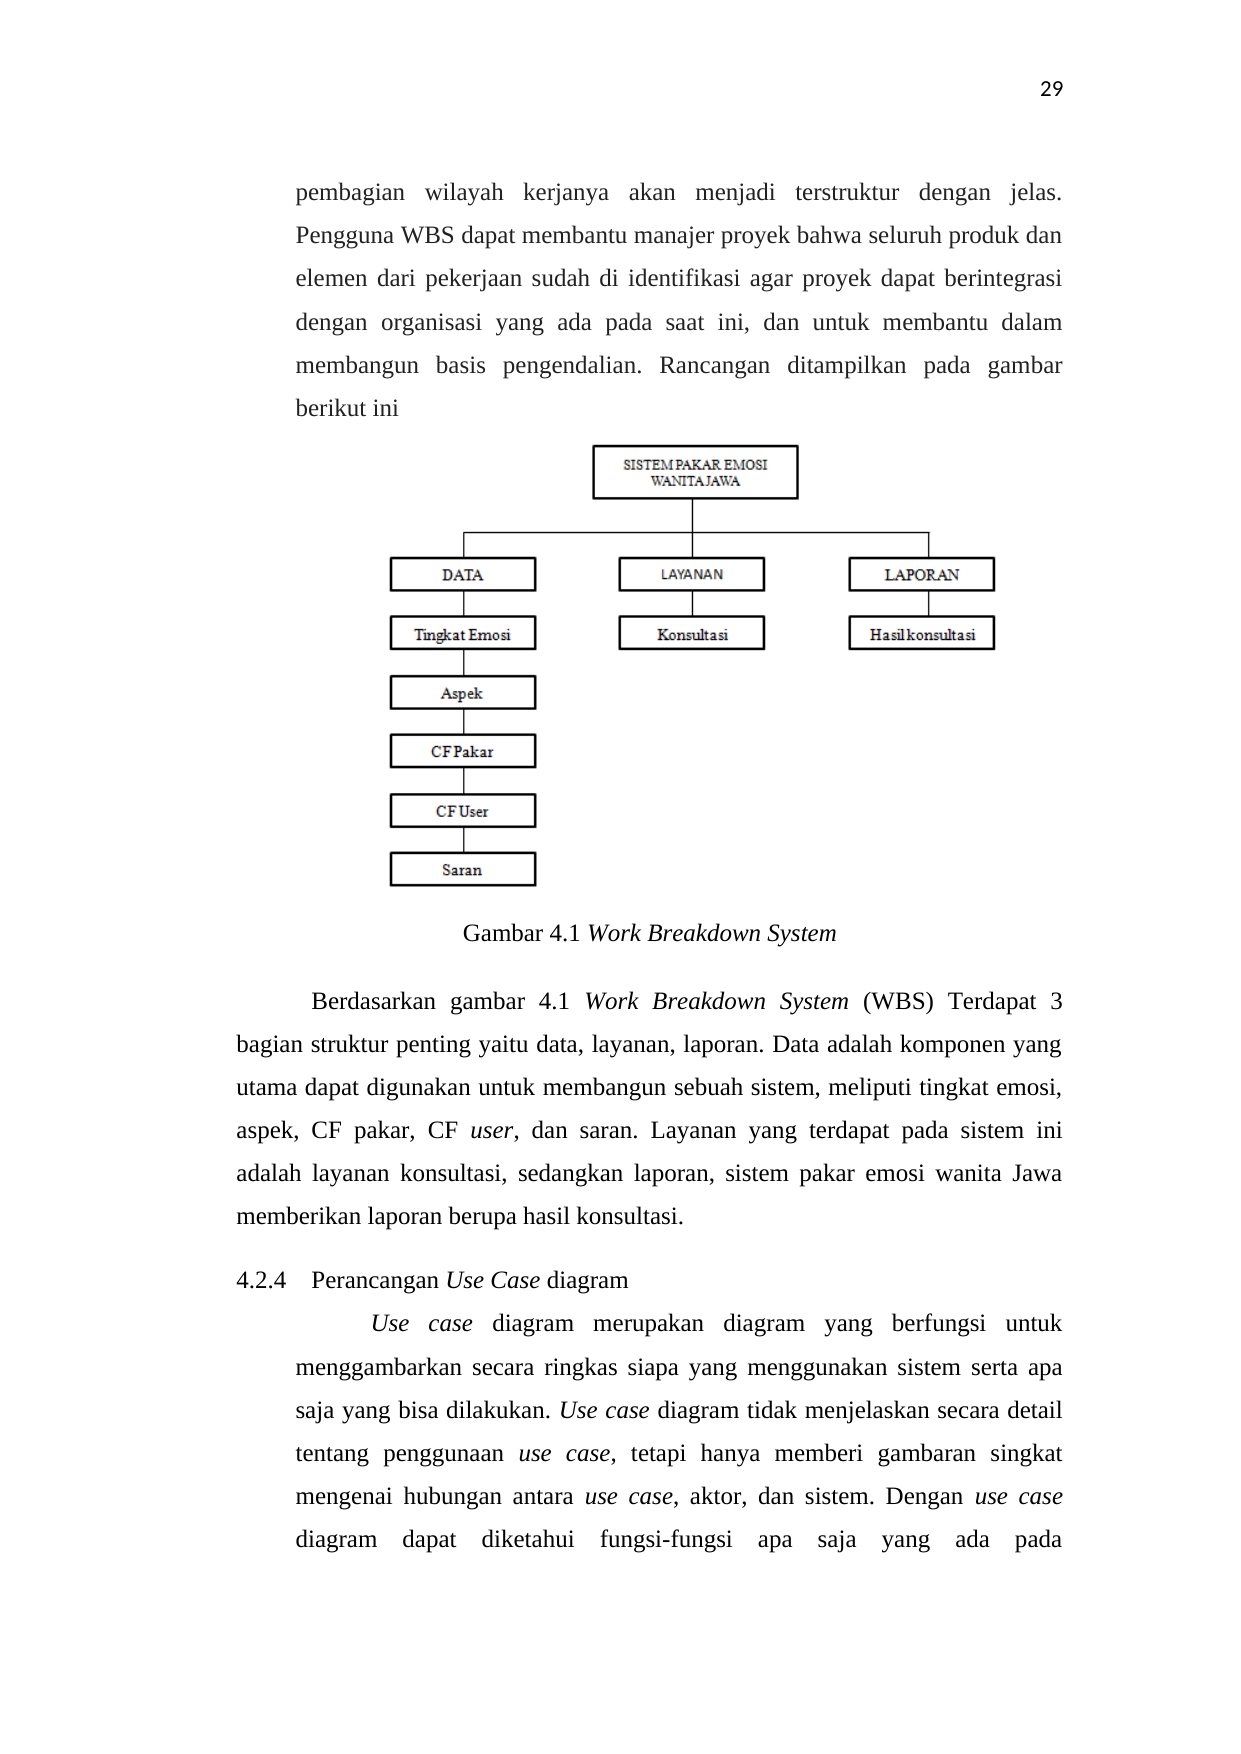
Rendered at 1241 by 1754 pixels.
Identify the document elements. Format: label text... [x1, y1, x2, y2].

text 4.2.4 Perancangan Use Case diagram [236, 1265, 1063, 1294]
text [295, 177, 1063, 422]
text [295, 1308, 1063, 1553]
text Berdasarkan gambar 4.1 Work Breakdown System (WBS) Terdapat 3 bagian struktur penting yaitu data, layanan, laporan. Data adalah komponen yang utama dapat digunakan untuk membangun sebuah sistem, meliputi tingkat emosi, aspek, CF pakar, CF user, dan saran. Layanan yang terdapat pada sistem ini adalah layanan konsultasi, sedangkan laporan, sistem pakar emosi wanita Jawa memberikan laporan berupa hasil konsultasi. [236, 986, 1063, 1230]
text Gambar 4.1 Work Breakdown System [236, 918, 1063, 946]
picture [370, 436, 1004, 904]
